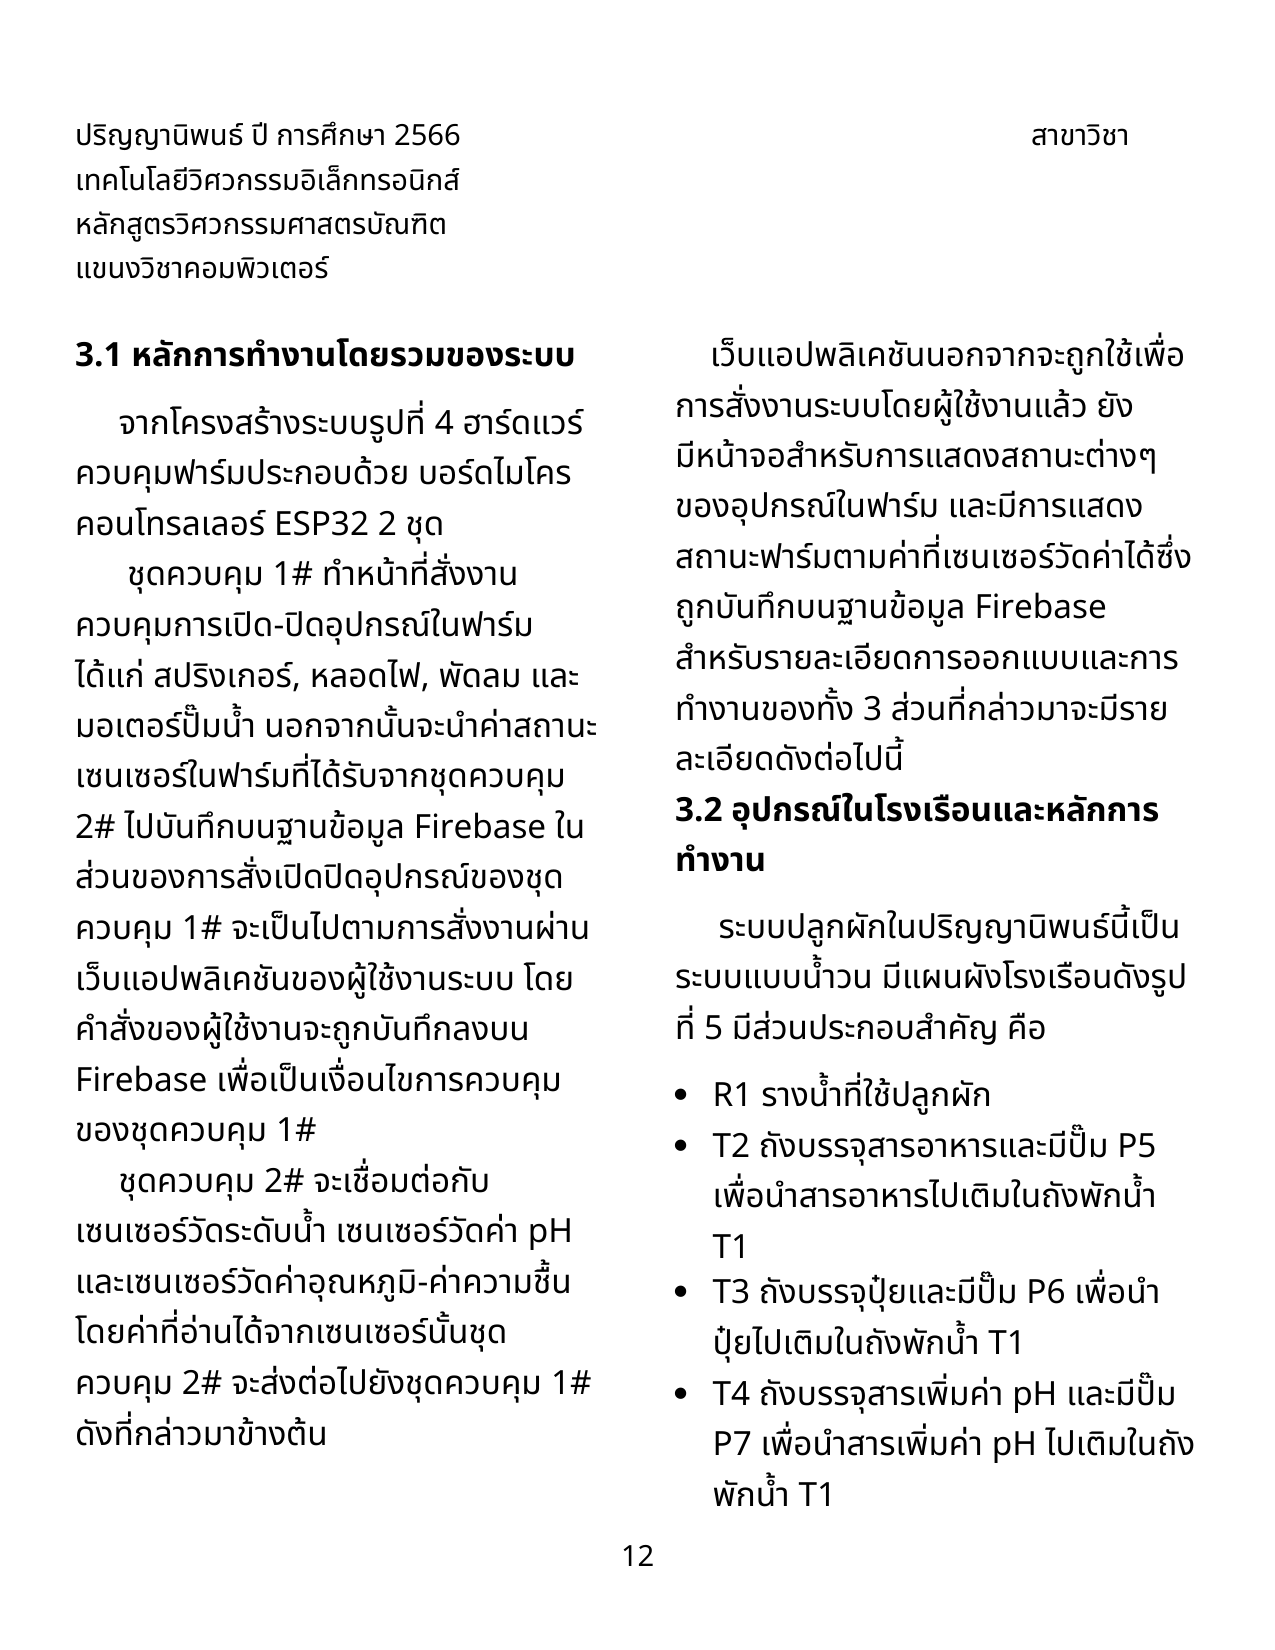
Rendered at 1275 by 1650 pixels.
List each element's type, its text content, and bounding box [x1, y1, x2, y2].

list T2 ถังบรรจุสารอาหารและมีปั๊ม P5 เพื่อนำสารอาหารไปเติมในถังพักน้ำ T1 [675, 1122, 1200, 1268]
text เว็บแอปพลิเคชันนอกจากจะถูกใช้เพื่อการสั่งงานระบบโดยผู้ใช้งานแล้ว ยังมีหน้าจอสำหรับการแสดงสถานะต่างๆของอุปกรณ์ในฟาร์ม และมีการแสดงสถานะฟาร์มตามค่าที่เซนเซอร์วัดค่าได้ซึ่งถูกบันทึกบนฐานข้อมูล Firebase สำหรับรายละเอียดการออกแบบและการทำงานของทั้ง 3 ส่วนที่กล่าวมาจะมีรายละเอียดดังต่อไปนี้ [675, 331, 1200, 785]
list T4 ถังบรรจุสารเพิ่มค่า pH และมีปั๊ม P7 เพื่อนำสารเพิ่มค่า pH ไปเติมในถังพักน้ำ T1 [675, 1369, 1200, 1521]
list R1 รางน้ำที่ใช้ปลูกผัก [675, 1071, 1200, 1122]
list T3 ถังบรรจุปุ๋ยและมีปั๊ม P6 เพื่อนำปุ๋ยไปเติมในถังพักน้ำ T1 [675, 1268, 1200, 1369]
text 3.1 หลักการทำงานโดยรวมของระบบ [75, 331, 600, 382]
text จากโครงสร้างระบบรูปที่ 4 ฮาร์ดแวร์ควบคุมฟาร์มประกอบด้วย บอร์ดไมโครคอนโทรลเลอร์ ESP32 2 ชุด ชุดควบคุม 1# ทำหน้าที่สั่งงานควบคุมการเปิด-ปิดอุปกรณ์ในฟาร์ม ได้แก่ สปริงเกอร์, หลอดไฟ, พัดลม และ มอเตอร์ปั๊มน้ำ นอกจากนั้นจะนำค่าสถานะเซนเซอร์ในฟาร์มที่ได้รับจากชุดควบคุม 2# ไปบันทึกบนฐานข้อมูล Firebase ในส่วนของการสั่งเปิดปิดอุปกรณ์ของชุดควบคุม 1# จะเป็นไปตามการสั่งงานผ่านเว็บแอปพลิเคชันของผู้ใช้งานระบบ โดยคำสั่งของผู้ใช้งานจะถูกบันทึกลงบน Firebase เพื่อเป็นเงื่อนไขการควบคุมของชุดควบคุม 1# ชุดควบคุม 2# จะเชื่อมต่อกับเซนเซอร์วัดระดับน้ำ เซนเซอร์วัดค่า pH และเซนเซอร์วัดค่าอุณหภูมิ-ค่าความชื้น โดยค่าที่อ่านได้จากเซนเซอร์นั้นชุดควบคุม 2# จะส่งต่อไปยังชุดควบคุม 1# ดังที่กล่าวมาข้างต้น [75, 398, 600, 1460]
text 3.2 อุปกรณ์ในโรงเรือนและหลักการทำงาน [675, 785, 1200, 886]
text ระบบปลูกผักในปริญญานิพนธ์นี้เป็นระบบแบบน้ำวน มีแผนผังโรงเรือนดังรูปที่ 5 มีส่วนประกอบสำคัญ คือ [675, 903, 1200, 1054]
